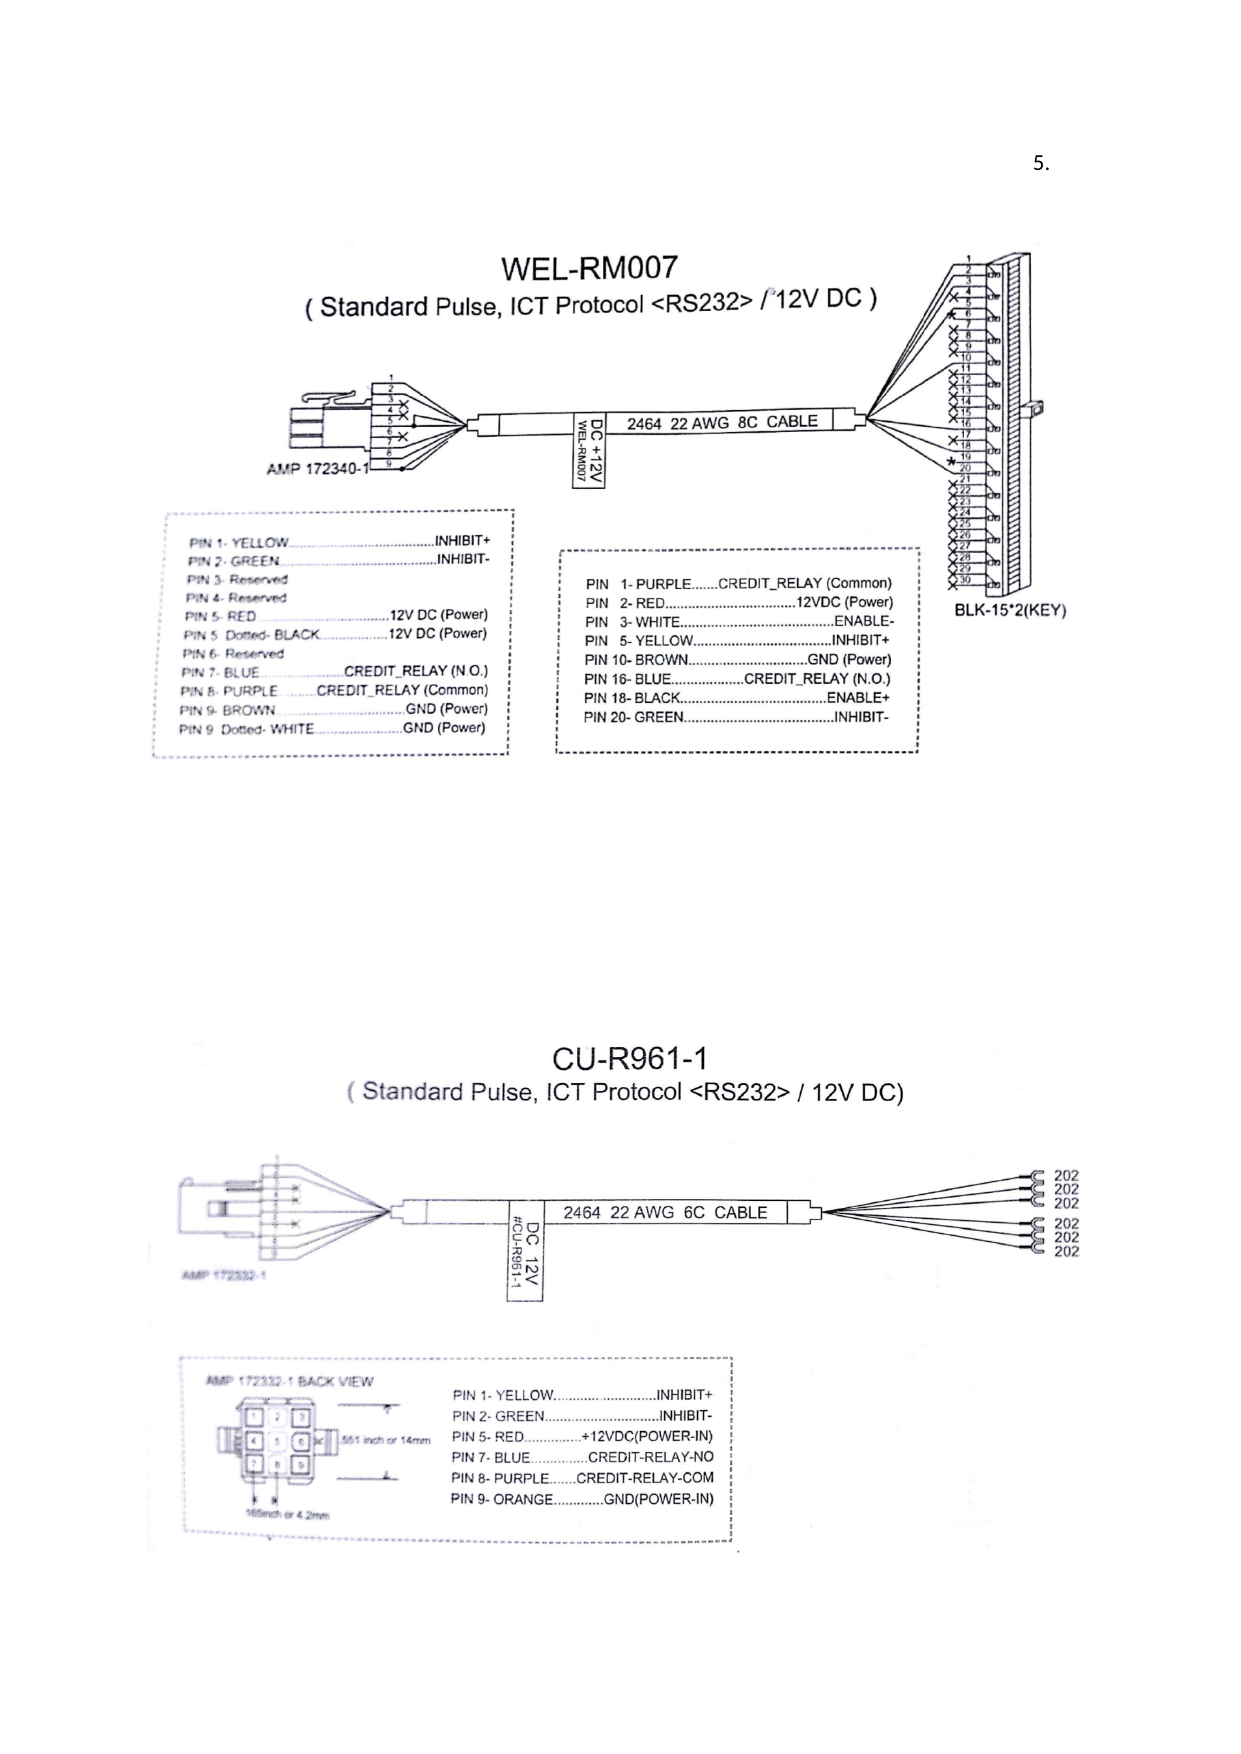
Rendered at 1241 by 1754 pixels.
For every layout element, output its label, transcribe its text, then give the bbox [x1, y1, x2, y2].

text 5. [148, 148, 1093, 176]
picture [147, 223, 1090, 772]
picture [147, 1027, 1092, 1554]
